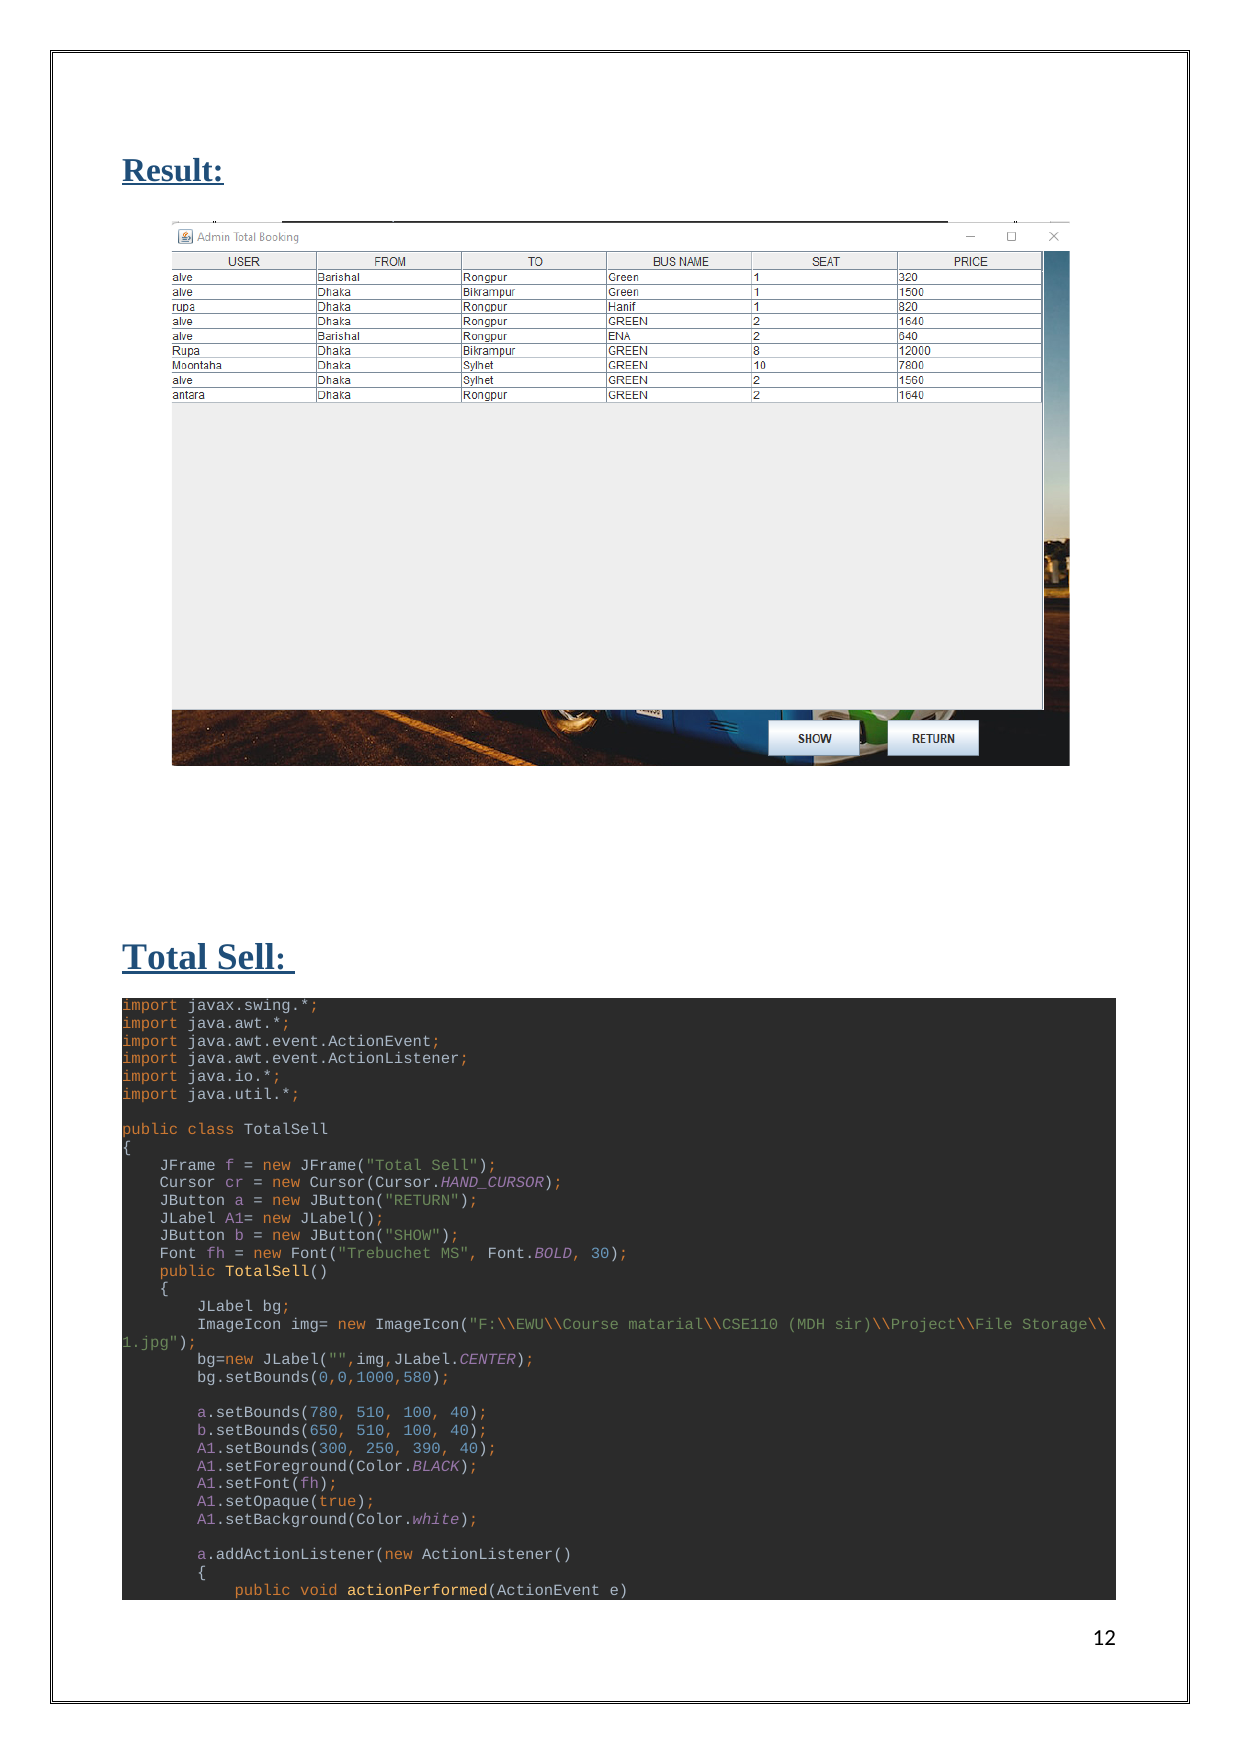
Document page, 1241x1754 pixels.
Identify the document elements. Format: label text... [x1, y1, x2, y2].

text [122, 998, 1116, 1600]
text Result: [122, 150, 1116, 188]
picture [171, 221, 1070, 766]
text Total Sell: [122, 934, 1116, 977]
